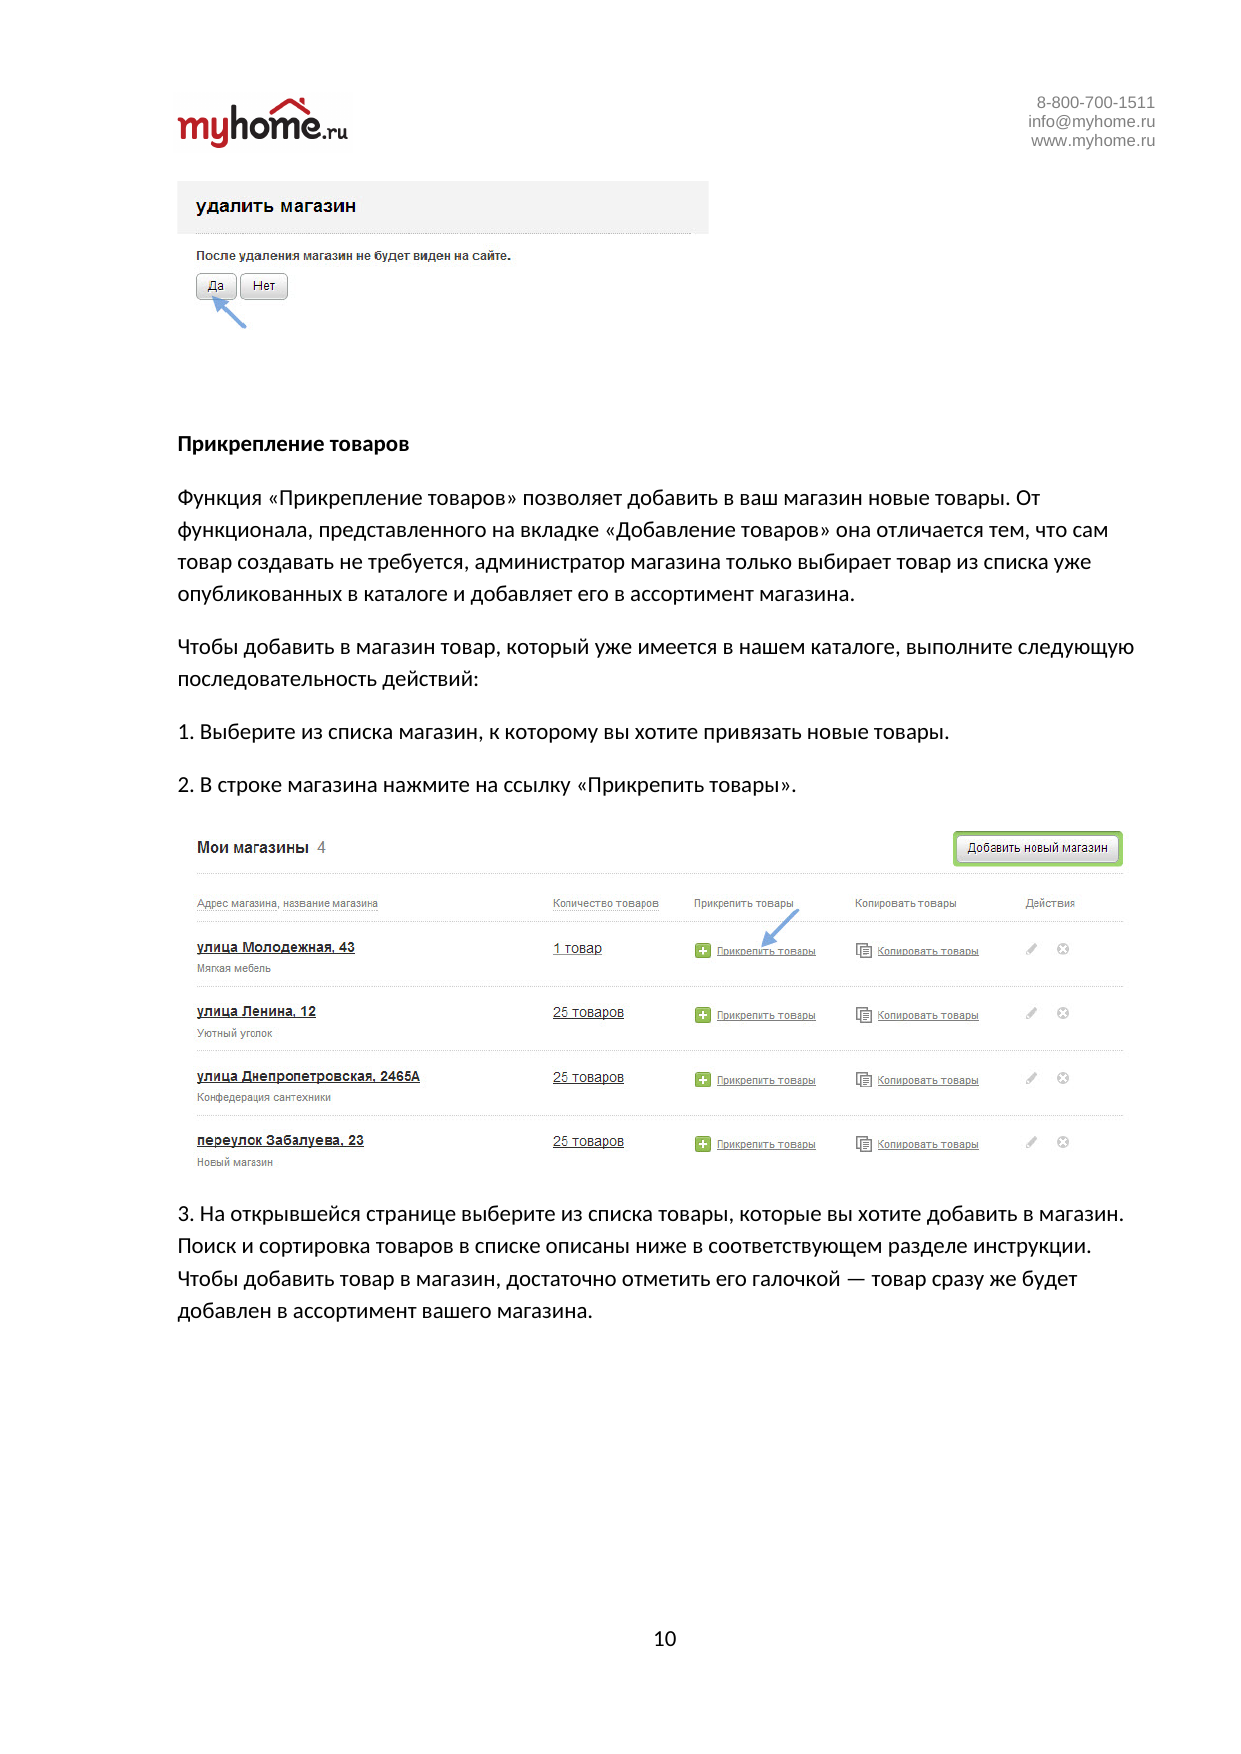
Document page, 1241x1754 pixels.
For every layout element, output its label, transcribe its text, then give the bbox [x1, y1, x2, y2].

text Функция «Прикрепление товаров» позволяет добавить в ваш магазин новые товары. От функционала, представленного на вкладке «Добавление товаров» она отличается тем, что сам товар создавать не требуется, администратор магазина только выбирает товар из списка уже опубликованных в каталоге и добавляет его в ассортимент магазина. [177, 483, 1152, 607]
text 1. Выберите из списка магазин, к которому вы хотите привязать новые товары. [177, 717, 1152, 745]
picture [172, 92, 353, 153]
picture [177, 181, 709, 352]
picture [177, 823, 1152, 1175]
text 3. На открывшейся странице выберите из списка товары, которые вы хотите добавить в магазин. Поиск и сортировка товаров в списке описаны ниже в соответствующем разделе инструкции. Чтобы добавить товар в магазин, достаточно отметить его галочкой — товар сразу же будет добавлен в ассортимент вашего магазина. [177, 1199, 1152, 1324]
text 2. В строке магазина нажмите на ссылку «Прикрепить товары». [177, 770, 1152, 798]
text Прикрепление товаров [177, 429, 1152, 458]
text Чтобы добавить в магазин товар, который уже имеется в нашем каталоге, выполните следующую последовательность действий: [177, 632, 1152, 692]
